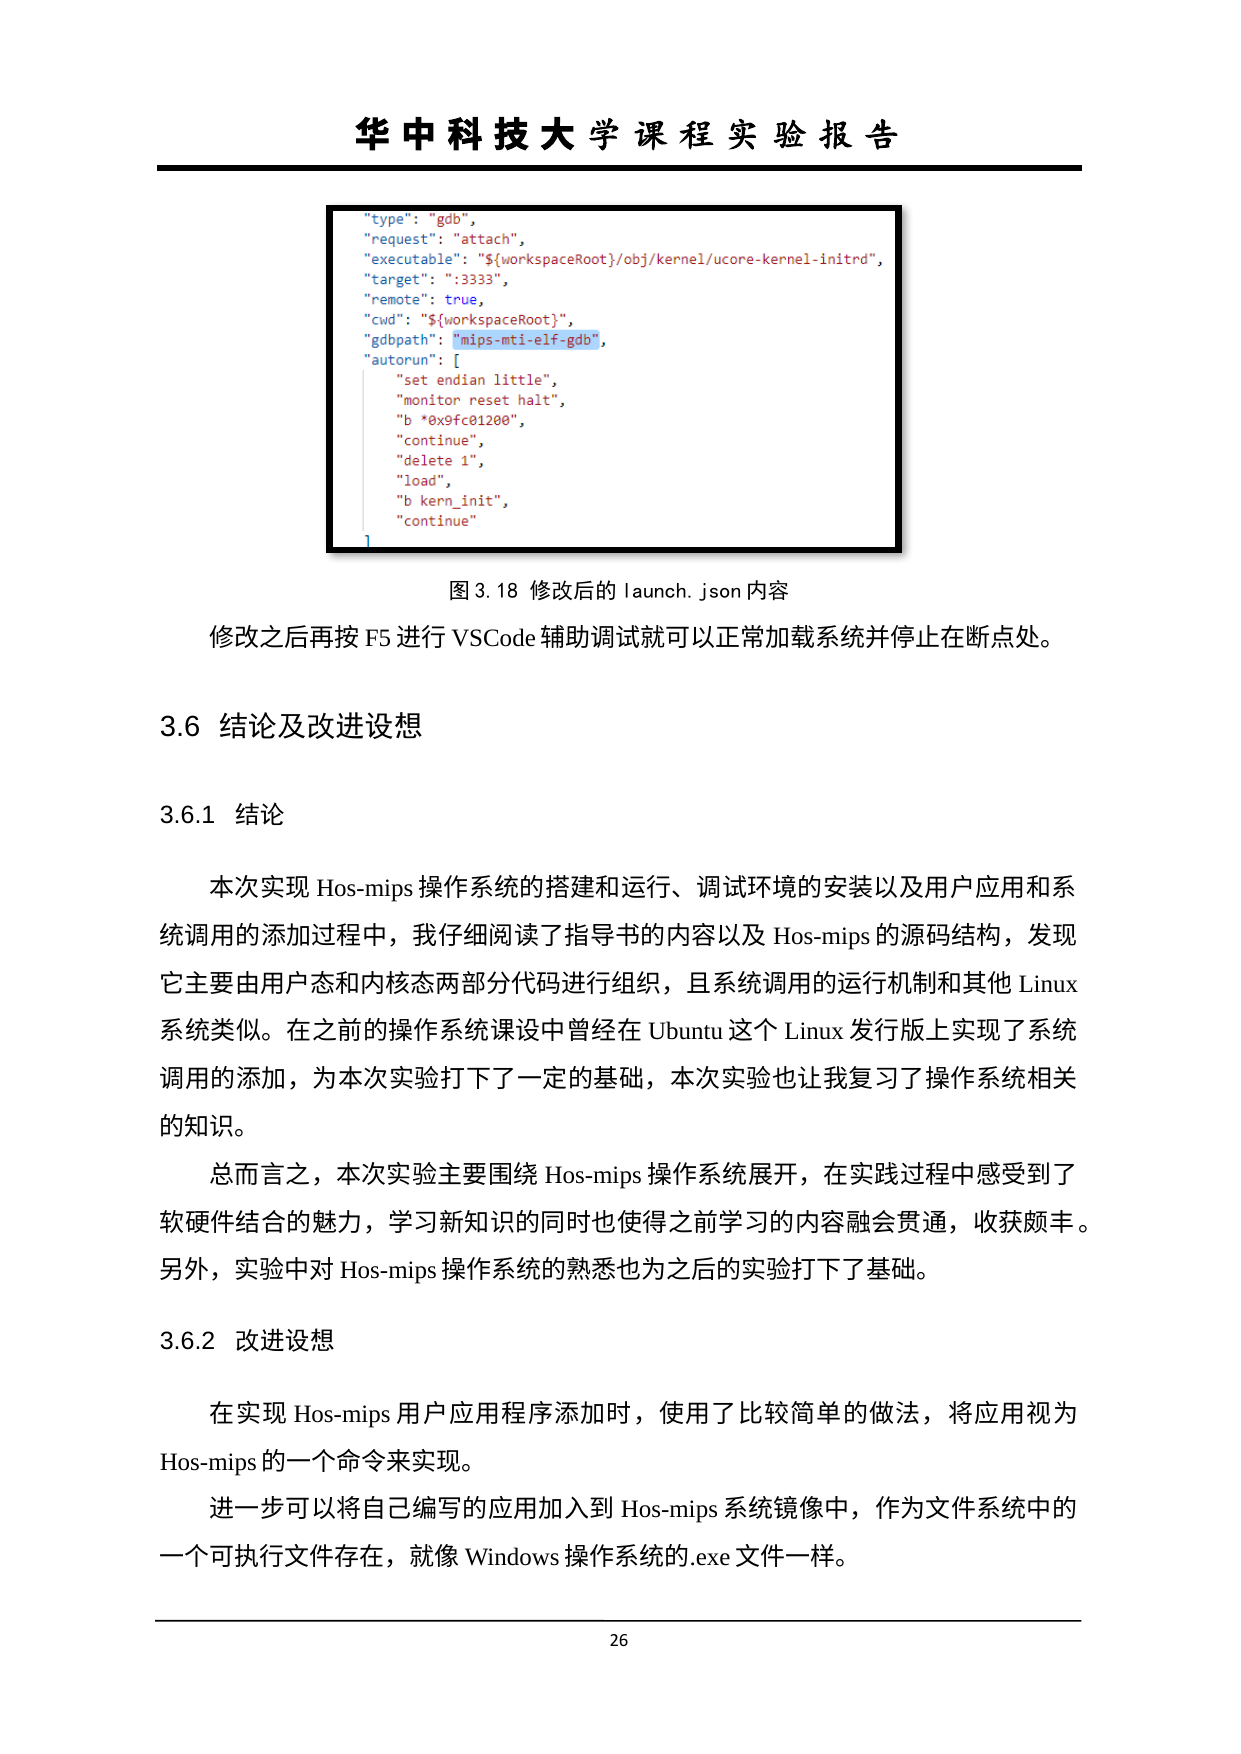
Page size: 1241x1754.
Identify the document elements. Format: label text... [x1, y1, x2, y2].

picture [333, 211, 895, 547]
subtitle 改进设想 [159, 1316, 1078, 1364]
text 本次实现Hos-mips操作系统的搭建和运行、调试环境的安装以及用户应用和系统调用的添加过程中，我仔细阅读了指导书的内容以及Hos-mips的源码结构，发现它主要由用户态和内核态两部分代码进行组织，且系统调用的运行机制和其他Linux系统类似。在之前的操作系统课设中曾经在Ubuntu这个Linux发行版上实现了系统调用的添加，为本次实验打下了一定的基础，本次实验也让我复习了操作系统相关的知识。 [159, 862, 1078, 1148]
text 进一步可以将自己编写的应用加入到Hos-mips系统镜像中，作为文件系统中的一个可执行文件存在，就像Windows操作系统的.exe文件一样。 [159, 1483, 1078, 1579]
subtitle 结论 [159, 790, 1078, 838]
subtitle 结论及改进设想 [159, 707, 1078, 742]
text 总而言之，本次实验主要围绕Hos-mips操作系统展开，在实践过程中感受到了软硬件结合的魅力，学习新知识的同时也使得之前学习的内容融会贯通，收获颇丰。另外，实验中对Hos-mips操作系统的熟悉也为之后的实验打下了基础。 [159, 1148, 1078, 1292]
text 图3.18 修改后的launch.json内容 [159, 577, 1078, 602]
text 修改之后再按F5进行VSCode辅助调试就可以正常加载系统并停止在断点处。 [159, 611, 1078, 659]
text 在实现Hos-mips用户应用程序添加时，使用了比较简单的做法，将应用视为Hos-mips的一个命令来实现。 [159, 1387, 1078, 1483]
